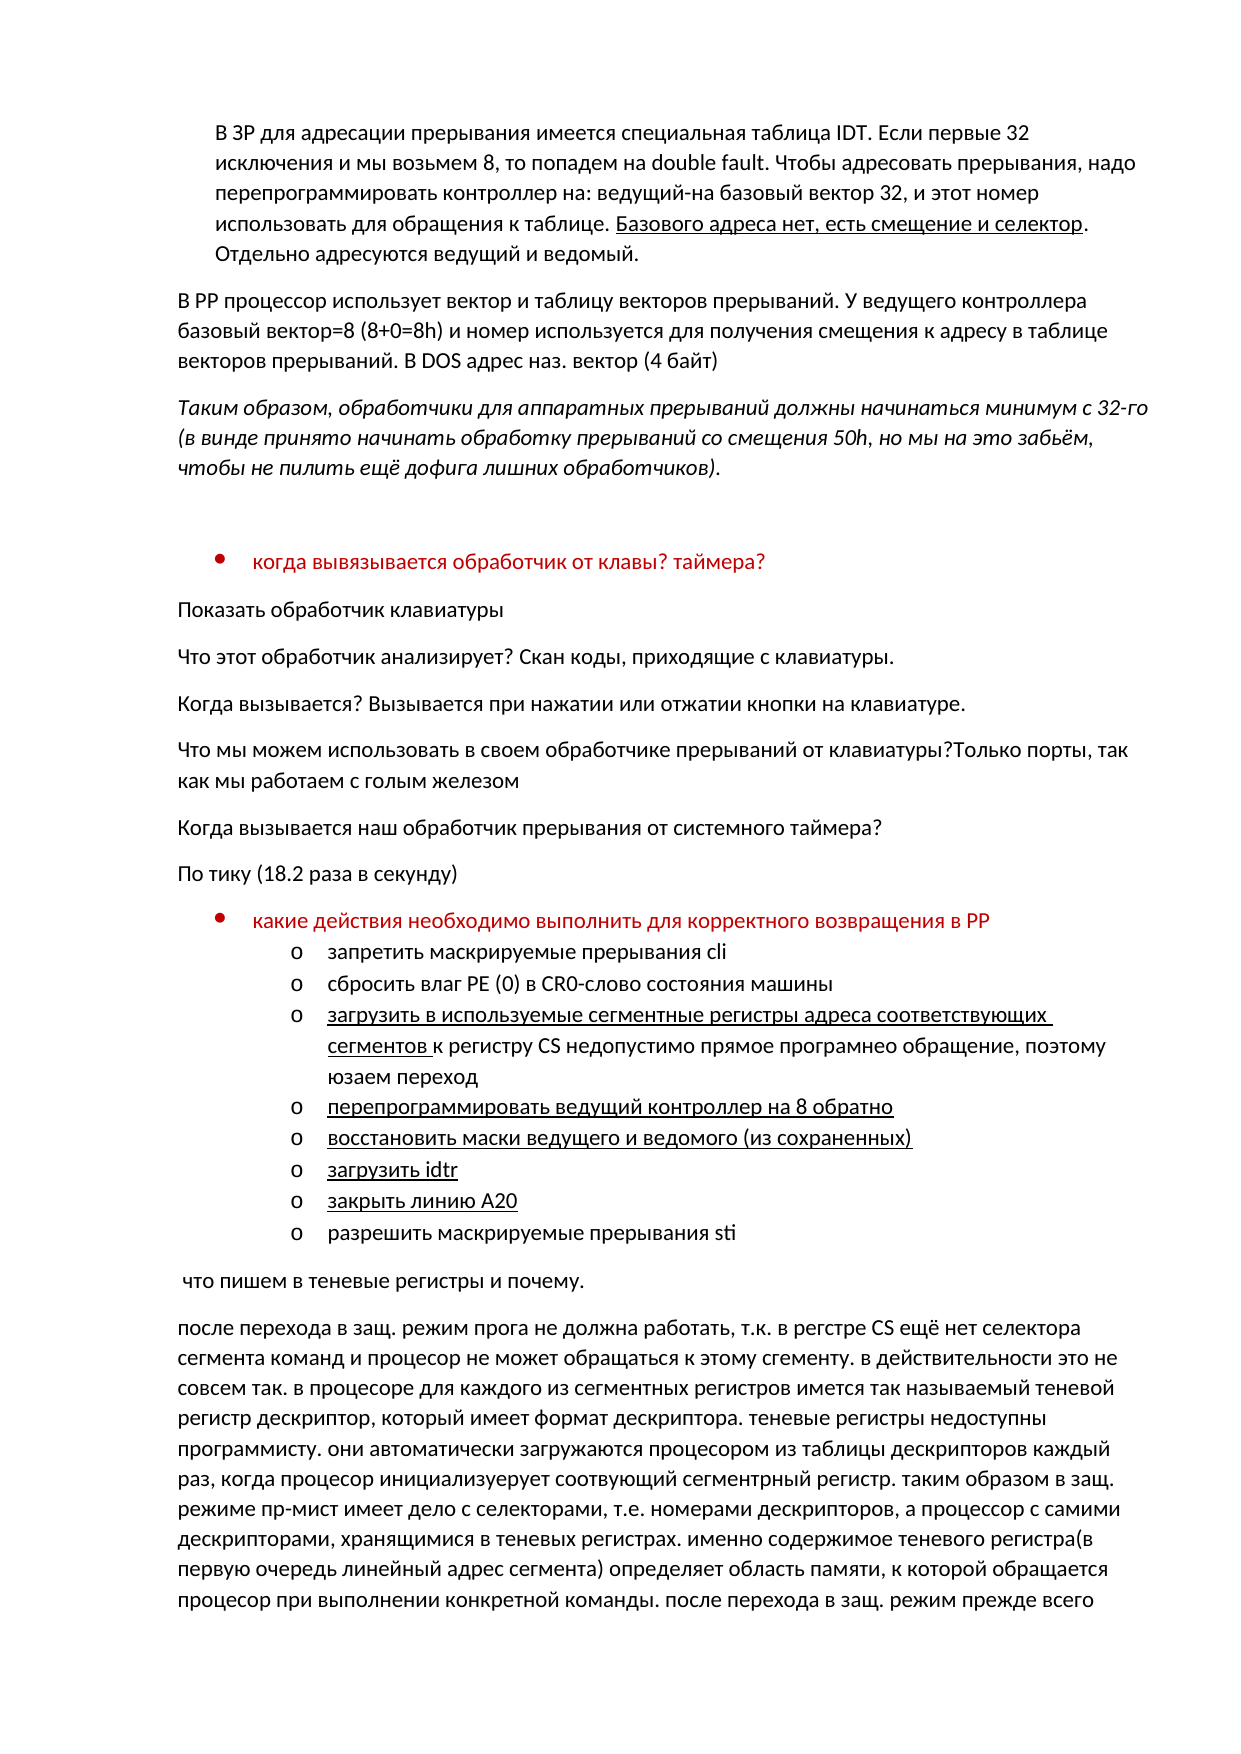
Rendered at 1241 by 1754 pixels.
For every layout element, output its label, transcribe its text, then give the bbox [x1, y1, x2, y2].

list загрузить в используемые сегментные регистры адреса соответствующих сегментов к регистру CS недопустимо прямое програмнео обращение, поэтому юзаем переход [290, 1000, 1152, 1090]
text Когда вызывается? Вызывается при нажатии или отжатии кнопки на клавиатуре. [177, 689, 1152, 717]
text В ЗР для адресации прерывания имеется специальная таблица IDT. Если первые 32 исключения и мы возьмем 8, то попадем на double fault. Чтобы адресовать прерывания, надо перепрограммировать контроллер на: ведущий-на базовый вектор 32, и этот номер использовать для обращения к таблице. Базового адреса нет, есть смещение и селектор. Отдельно адресуются ведущий и ведомый. [215, 118, 1152, 267]
list сбросить влаг PE (0) в CR0-слово состояния машины [290, 969, 1152, 998]
text Что этот обработчик анализирует? Скан коды, приходящие с клавиатуры. [177, 642, 1152, 670]
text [177, 1313, 1152, 1613]
text По тику (18.2 раза в секунду) [177, 859, 1152, 887]
text Таким образом, обработчики для аппаратных прерываний должны начинаться минимум с 32-го (в винде принято начинать обработку прерываний со смещения 50h, но мы на это забьём, чтобы не пилить ещё дофига лишних обработчиков). [177, 393, 1152, 482]
text что пишем в теневые регистры и почему. [177, 1266, 1152, 1294]
list закрыть линию A20 [290, 1186, 1152, 1216]
list загрузить idtr [290, 1155, 1152, 1184]
list какие действия необходимо выполнить для корректного возвращения в РР [215, 906, 1152, 935]
list разрешить маскрируемые прерывания sti [290, 1218, 1152, 1247]
list запретить маскрируемые прерывания cli [290, 937, 1152, 966]
list восстановить маски ведущего и ведомого (из сохраненных) [290, 1123, 1152, 1153]
text Показать обработчик клавиатуры [177, 595, 1152, 623]
text Что мы можем использовать в своем обработчике прерываний от клавиатуры?Только порты, так как мы работаем с голым железом [177, 736, 1152, 794]
text Когда вызывается наш обработчик прерывания от системного таймера? [177, 813, 1152, 841]
list перепрограммировать ведущий контроллер на 8 обратно [290, 1092, 1152, 1121]
text В РР процессор использует вектор и таблицу векторов прерываний. У ведущего контроллера базовый вектор=8 (8+0=8h) и номер используется для получения смещения к адресу в таблице векторов прерываний. В DOS адрес наз. вектор (4 байт) [177, 286, 1152, 374]
list когда вывязывается обработчик от клавы? таймера? [215, 547, 1152, 576]
